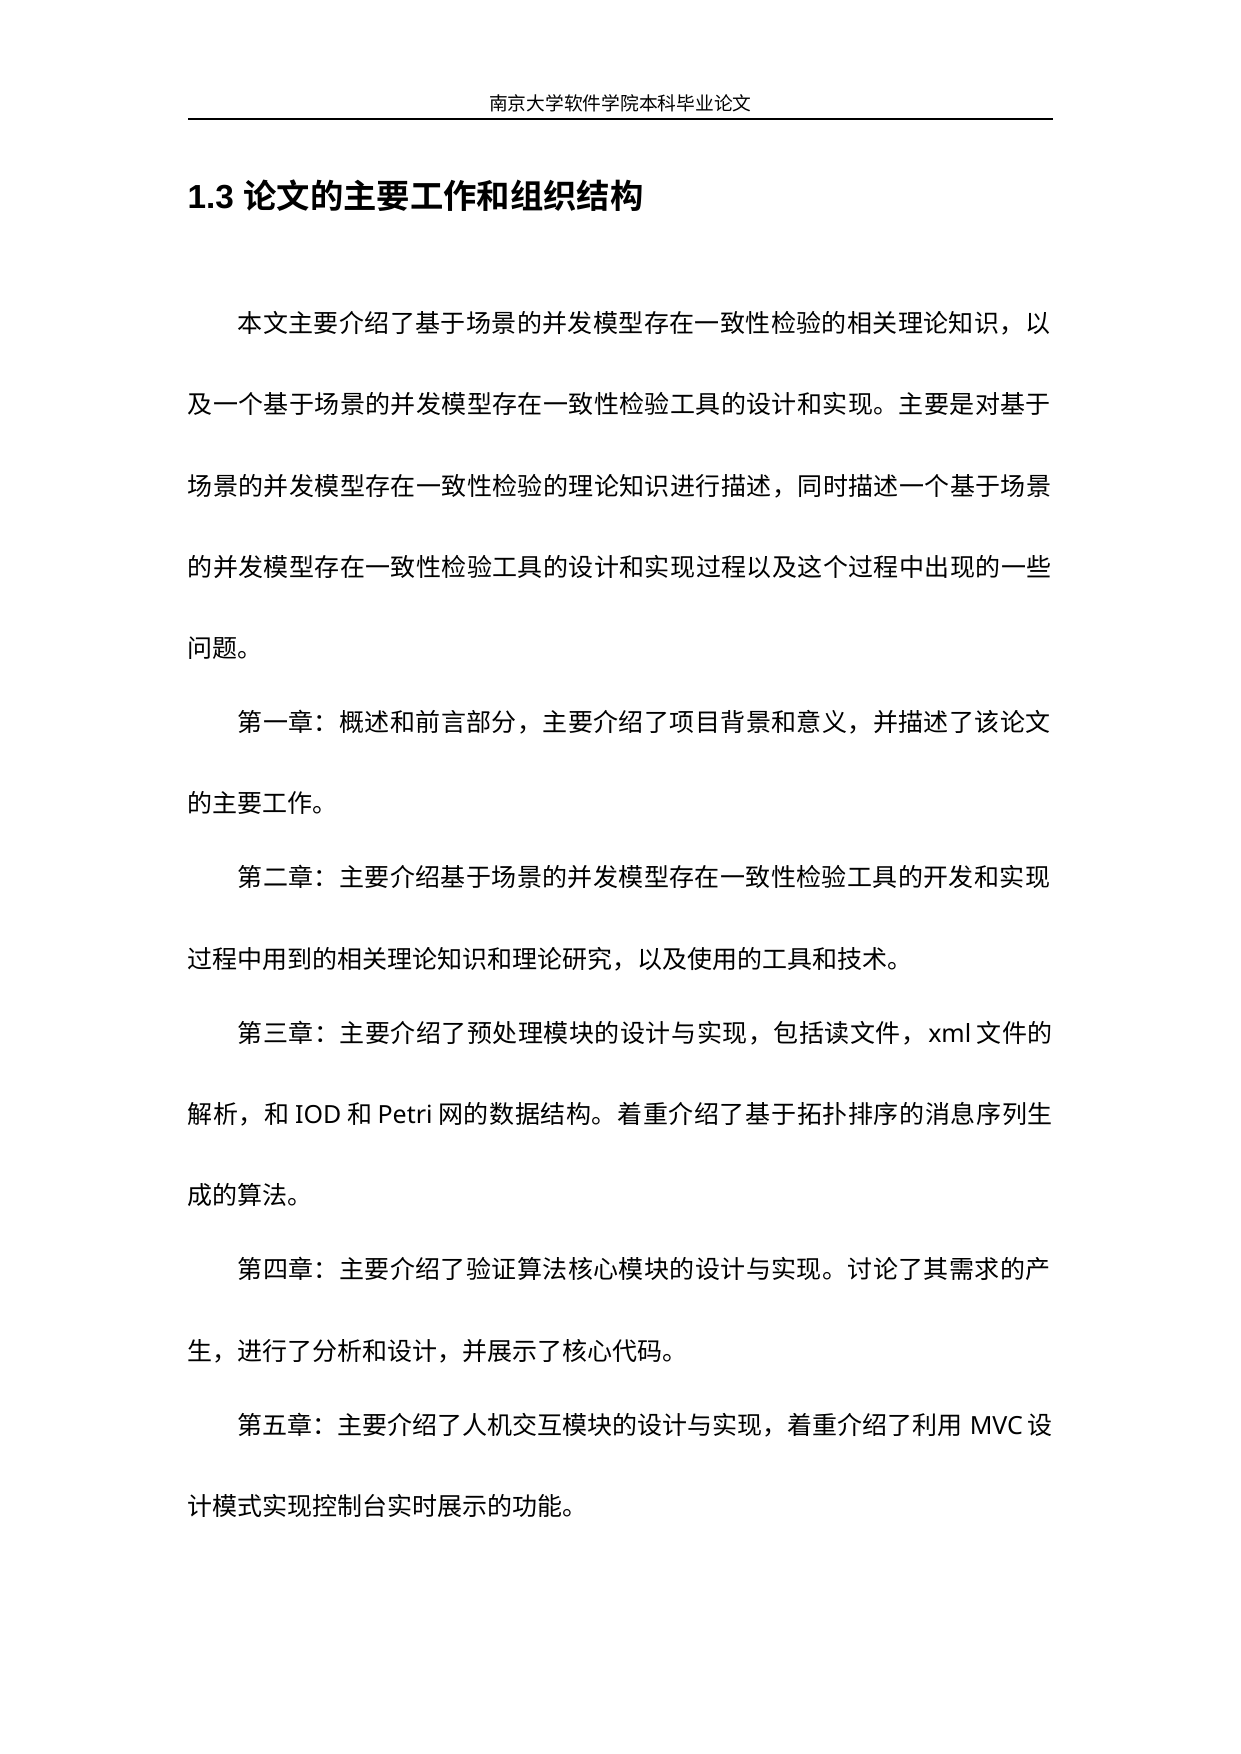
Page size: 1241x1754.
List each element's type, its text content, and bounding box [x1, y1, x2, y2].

text 第五章：主要介绍了人机交互模块的设计与实现，着重介绍了利用MVC设计模式实现控制台实时展示的功能。 [187, 1391, 1053, 1537]
text 第三章：主要介绍了预处理模块的设计与实现，包括读文件，xml文件的解析，和IOD和Petri网的数据结构。着重介绍了基于拓扑排序的消息序列生成的算法。 [187, 999, 1053, 1226]
subtitle 1.3 论文的主要工作和组织结构 [187, 162, 1053, 227]
text 本文主要介绍了基于场景的并发模型存在一致性检验的相关理论知识，以及一个基于场景的并发模型存在一致性检验工具的设计和实现。主要是对基于场景的并发模型存在一致性检验的理论知识进行描述，同时描述一个基于场景的并发模型存在一致性检验工具的设计和实现过程以及这个过程中出现的一些问题。 [187, 289, 1053, 679]
text 第四章：主要介绍了验证算法核心模块的设计与实现。讨论了其需求的产生，进行了分析和设计，并展示了核心代码。 [187, 1235, 1053, 1382]
text 第一章：概述和前言部分，主要介绍了项目背景和意义，并描述了该论文的主要工作。 [187, 688, 1053, 834]
text 第二章：主要介绍基于场景的并发模型存在一致性检验工具的开发和实现过程中用到的相关理论知识和理论研究，以及使用的工具和技术。 [187, 843, 1053, 990]
